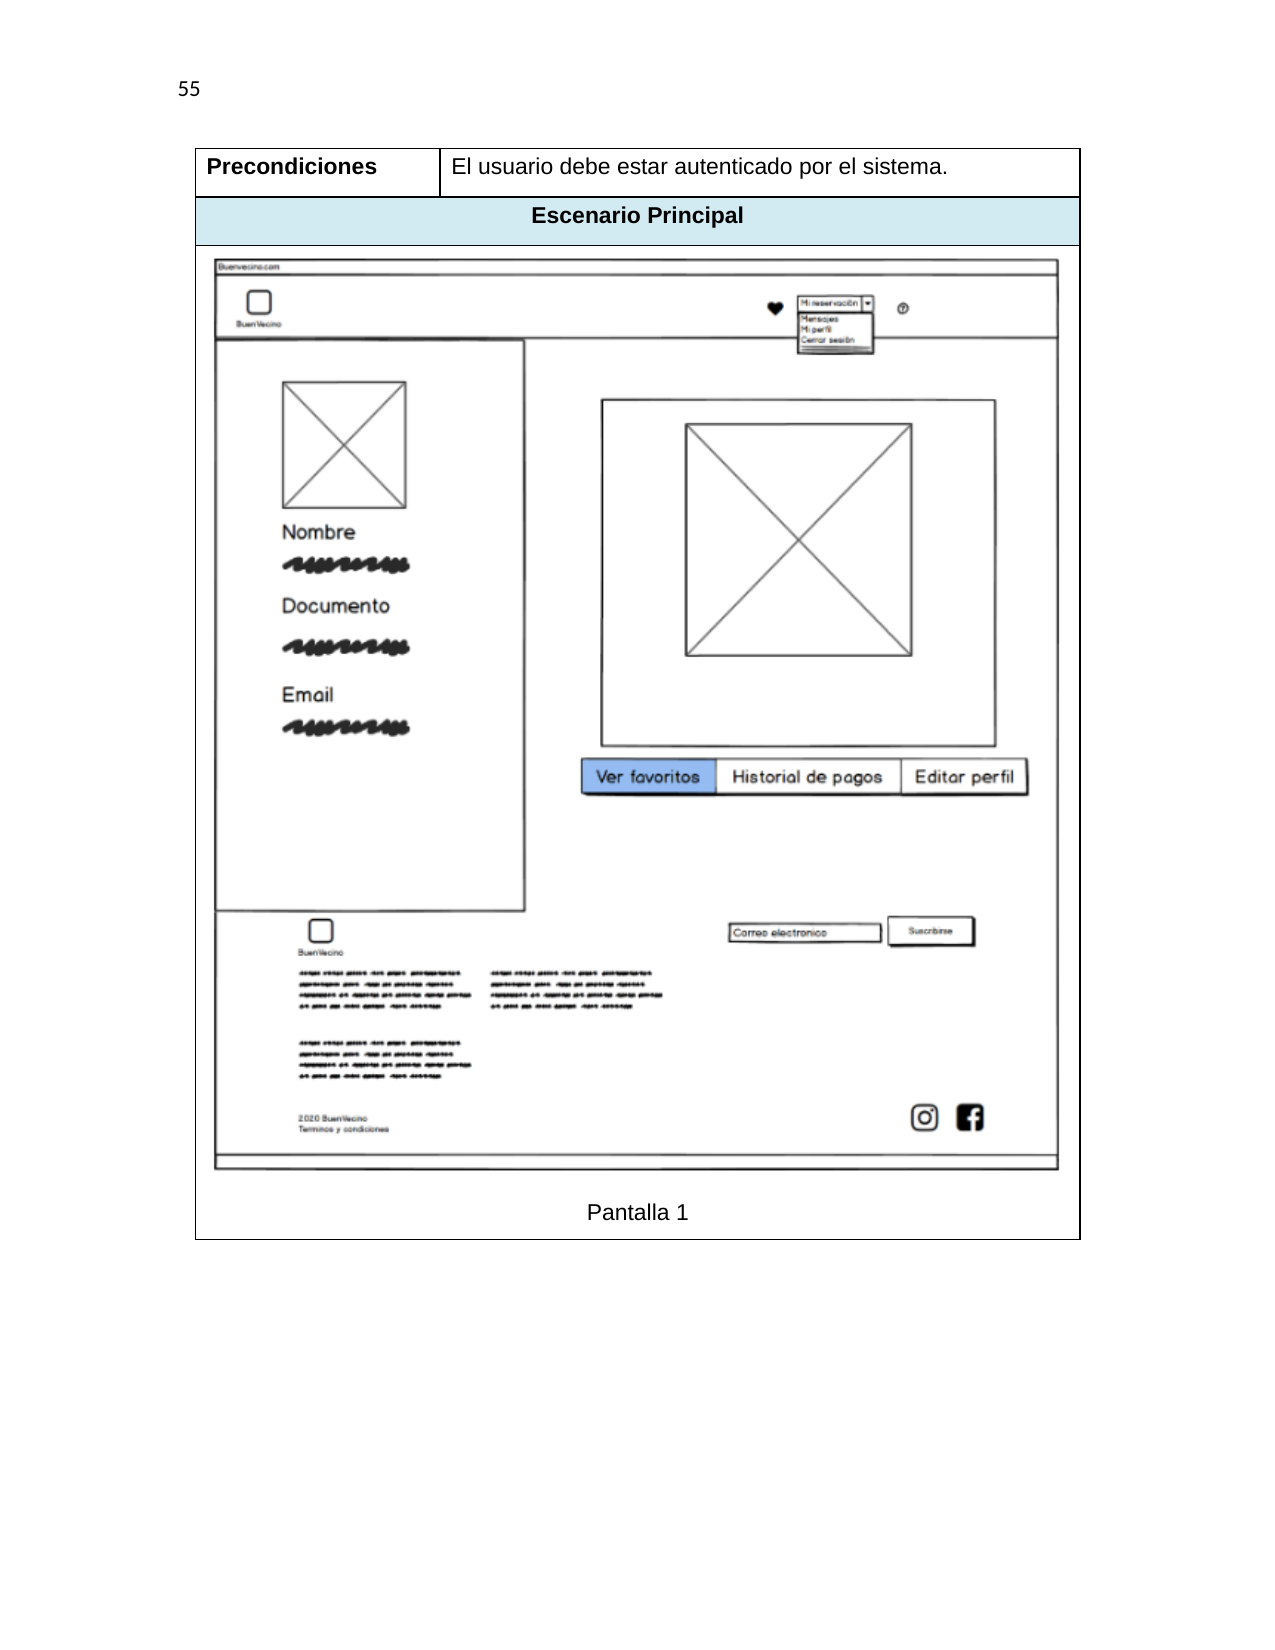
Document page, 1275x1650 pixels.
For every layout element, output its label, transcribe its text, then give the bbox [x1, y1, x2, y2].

table_cell Precondiciones [196, 149, 439, 196]
table_cell El usuario debe estar autenticado por el sistema. [441, 149, 1079, 196]
table_cell Escenario Principal [196, 198, 1079, 245]
picture [207, 250, 1068, 1181]
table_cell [196, 246, 1079, 1238]
